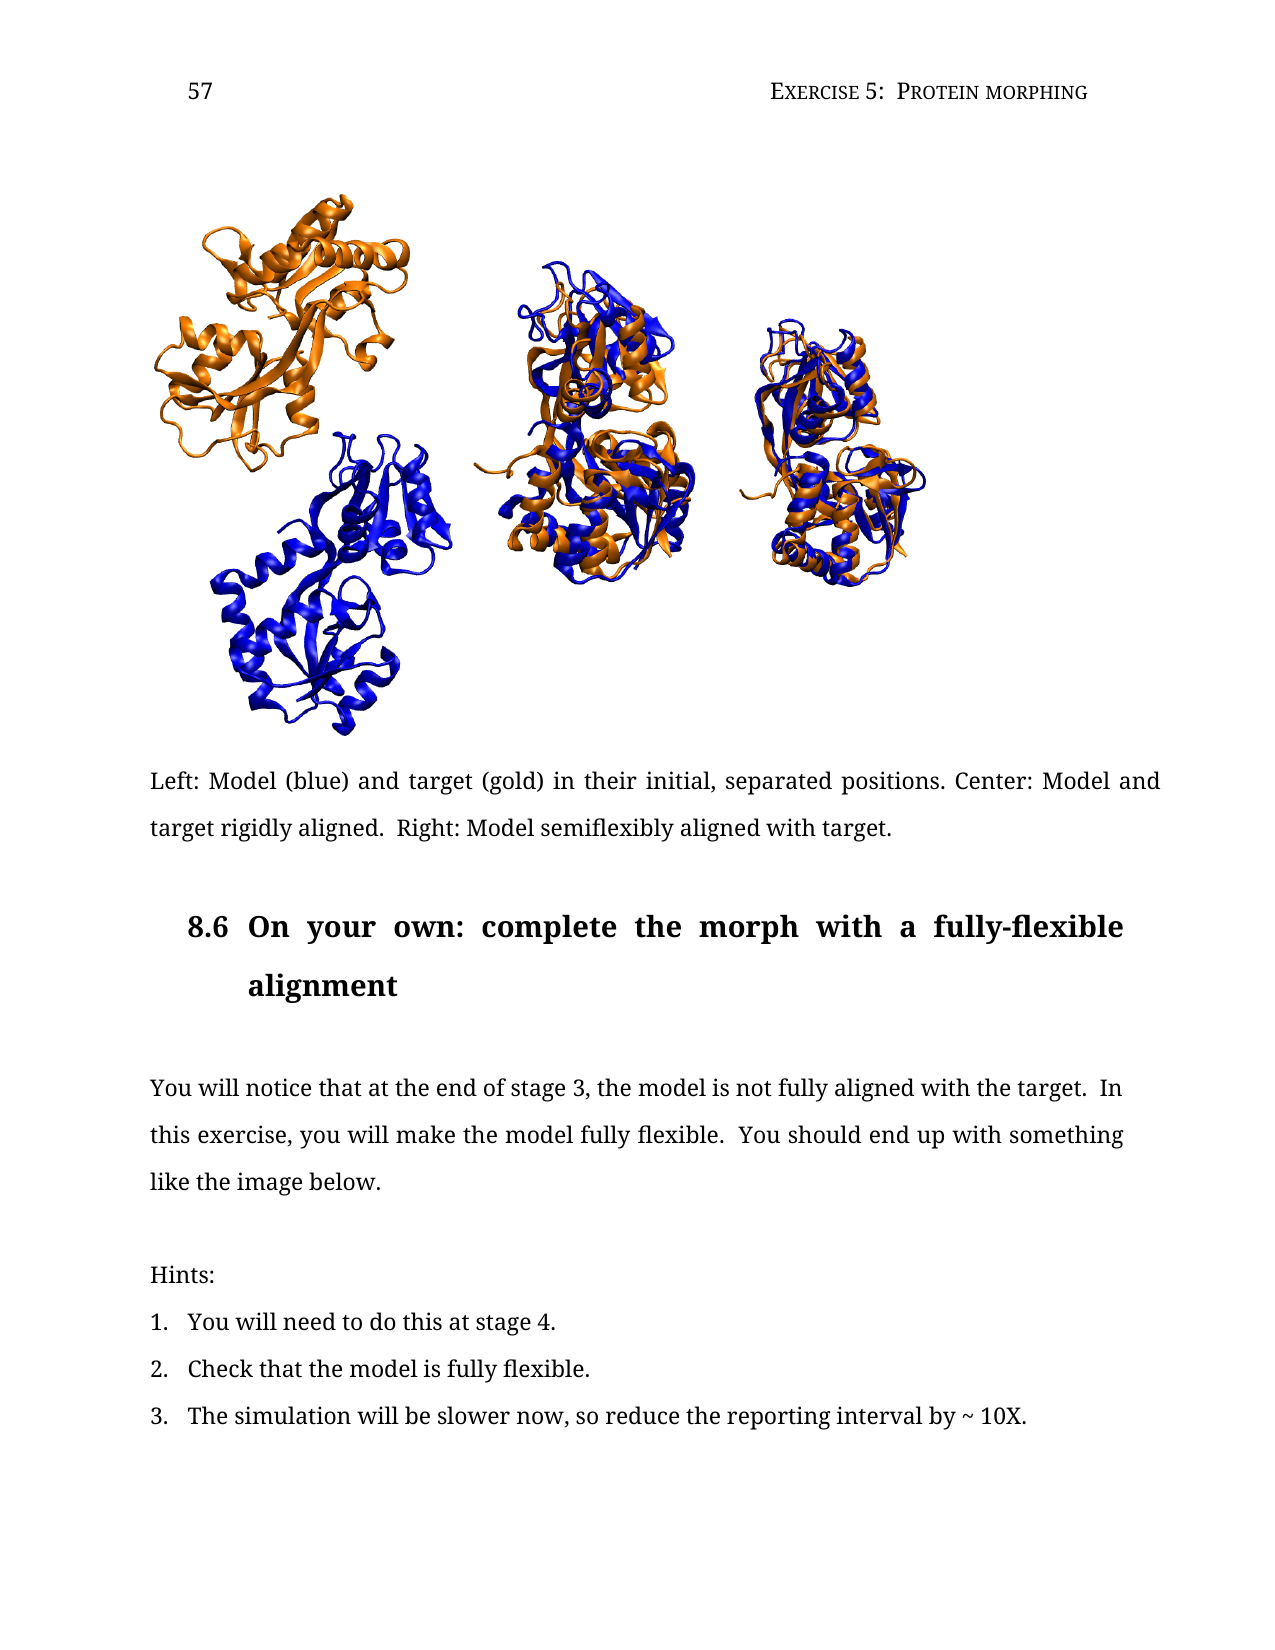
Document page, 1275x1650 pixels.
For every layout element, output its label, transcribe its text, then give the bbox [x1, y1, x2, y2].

list Check that the model is fully flexible. [150, 1353, 1162, 1384]
text You will notice that at the end of stage 3, the model is not fully aligned with the target. In this exercise, you will make the model fully flexible. You should end up with something like the image below. [150, 1072, 1125, 1197]
list The simulation will be slower now, so reduce the reporting interval by ~ 10X. [150, 1400, 1162, 1431]
text Left: Model (blue) and target (gold) in their initial, separated positions. Center: Model and target rigidly aligned. Right: Model semiflexibly aligned with target. [150, 765, 1162, 843]
picture [150, 166, 930, 750]
subtitle On your own: complete the morph with a fully-flexible alignment [187, 906, 1125, 1005]
text Hints: [150, 1259, 1162, 1290]
list You will need to do this at stage 4. [150, 1306, 1162, 1337]
